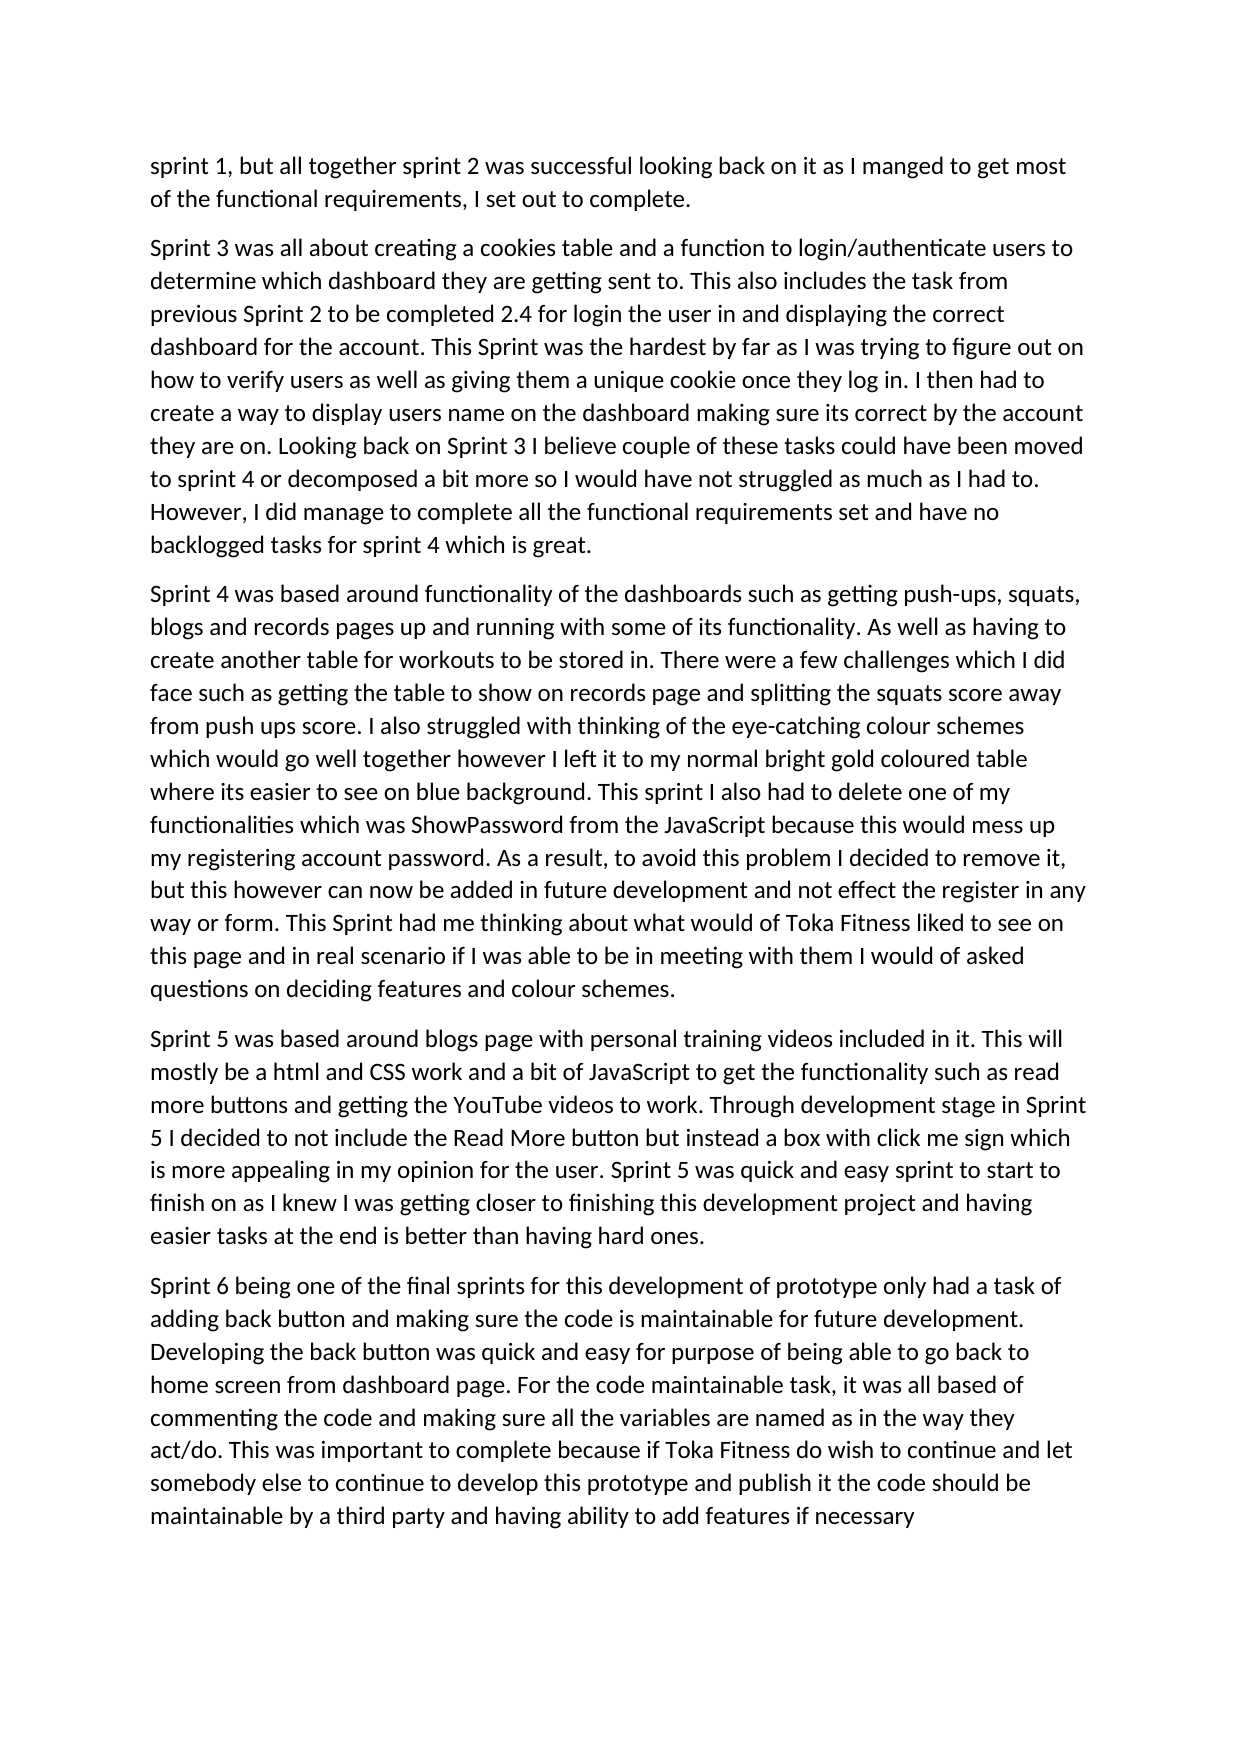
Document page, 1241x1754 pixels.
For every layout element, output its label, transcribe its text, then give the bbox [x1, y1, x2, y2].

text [150, 150, 1090, 213]
text Sprint 4 was based around functionality of the dashboards such as getting push-ups, squats, blogs and records pages up and running with some of its functionality. As well as having to create another table for workouts to be stored in. There were a few challenges which I did face such as getting the table to show on records page and splitting the squats score away from push ups score. I also struggled with thinking of the eye-catching colour schemes which would go well together however I left it to my normal bright gold coloured table where its easier to see on blue background. This sprint I also had to delete one of my functionalities which was ShowPassword from the JavaScript because this would mess up my registering account password. As a result, to avoid this problem I decided to remove it, but this however can now be added in future development and not effect the register in any way or form. This Sprint had me thinking about what would of Toka Fitness liked to see on this page and in real scenario if I was able to be in meeting with them I would of asked questions on deciding features and colour schemes. [150, 578, 1090, 1004]
text Sprint 6 being one of the final sprints for this development of prototype only had a task of adding back button and making sure the code is maintainable for future development. Developing the back button was quick and easy for purpose of being able to go back to home screen from dashboard page. For the code maintainable task, it was all based of commenting the code and making sure all the variables are named as in the way they act/do. This was important to complete because if Toka Fitness do wish to continue and let somebody else to continue to develop this prototype and publish it the code should be maintainable by a third party and having ability to add features if necessary [150, 1270, 1090, 1531]
text Sprint 3 was all about creating a cookies table and a function to login/authenticate users to determine which dashboard they are getting sent to. This also includes the task from previous Sprint 2 to be completed 2.4 for login the user in and displaying the correct dashboard for the account. This Sprint was the hardest by far as I was trying to figure out on how to verify users as well as giving them a unique cookie once they log in. I then had to create a way to display users name on the dashboard making sure its correct by the account they are on. Looking back on Sprint 3 I believe couple of these tasks could have been moved to sprint 4 or decomposed a bit more so I would have not struggled as much as I had to. However, I did manage to complete all the functional requirements set and have no backlogged tasks for sprint 4 which is great. [150, 232, 1090, 559]
text Sprint 5 was based around blogs page with personal training videos included in it. This will mostly be a html and CSS work and a bit of JavaScript to get the functionality such as read more buttons and getting the YouTube videos to work. Through development stage in Sprint 5 I decided to not include the Read More button but instead a box with click me sign which is more appealing in my opinion for the user. Sprint 5 was quick and easy sprint to start to finish on as I knew I was getting closer to finishing this development project and having easier tasks at the end is better than having hard ones. [150, 1023, 1090, 1251]
